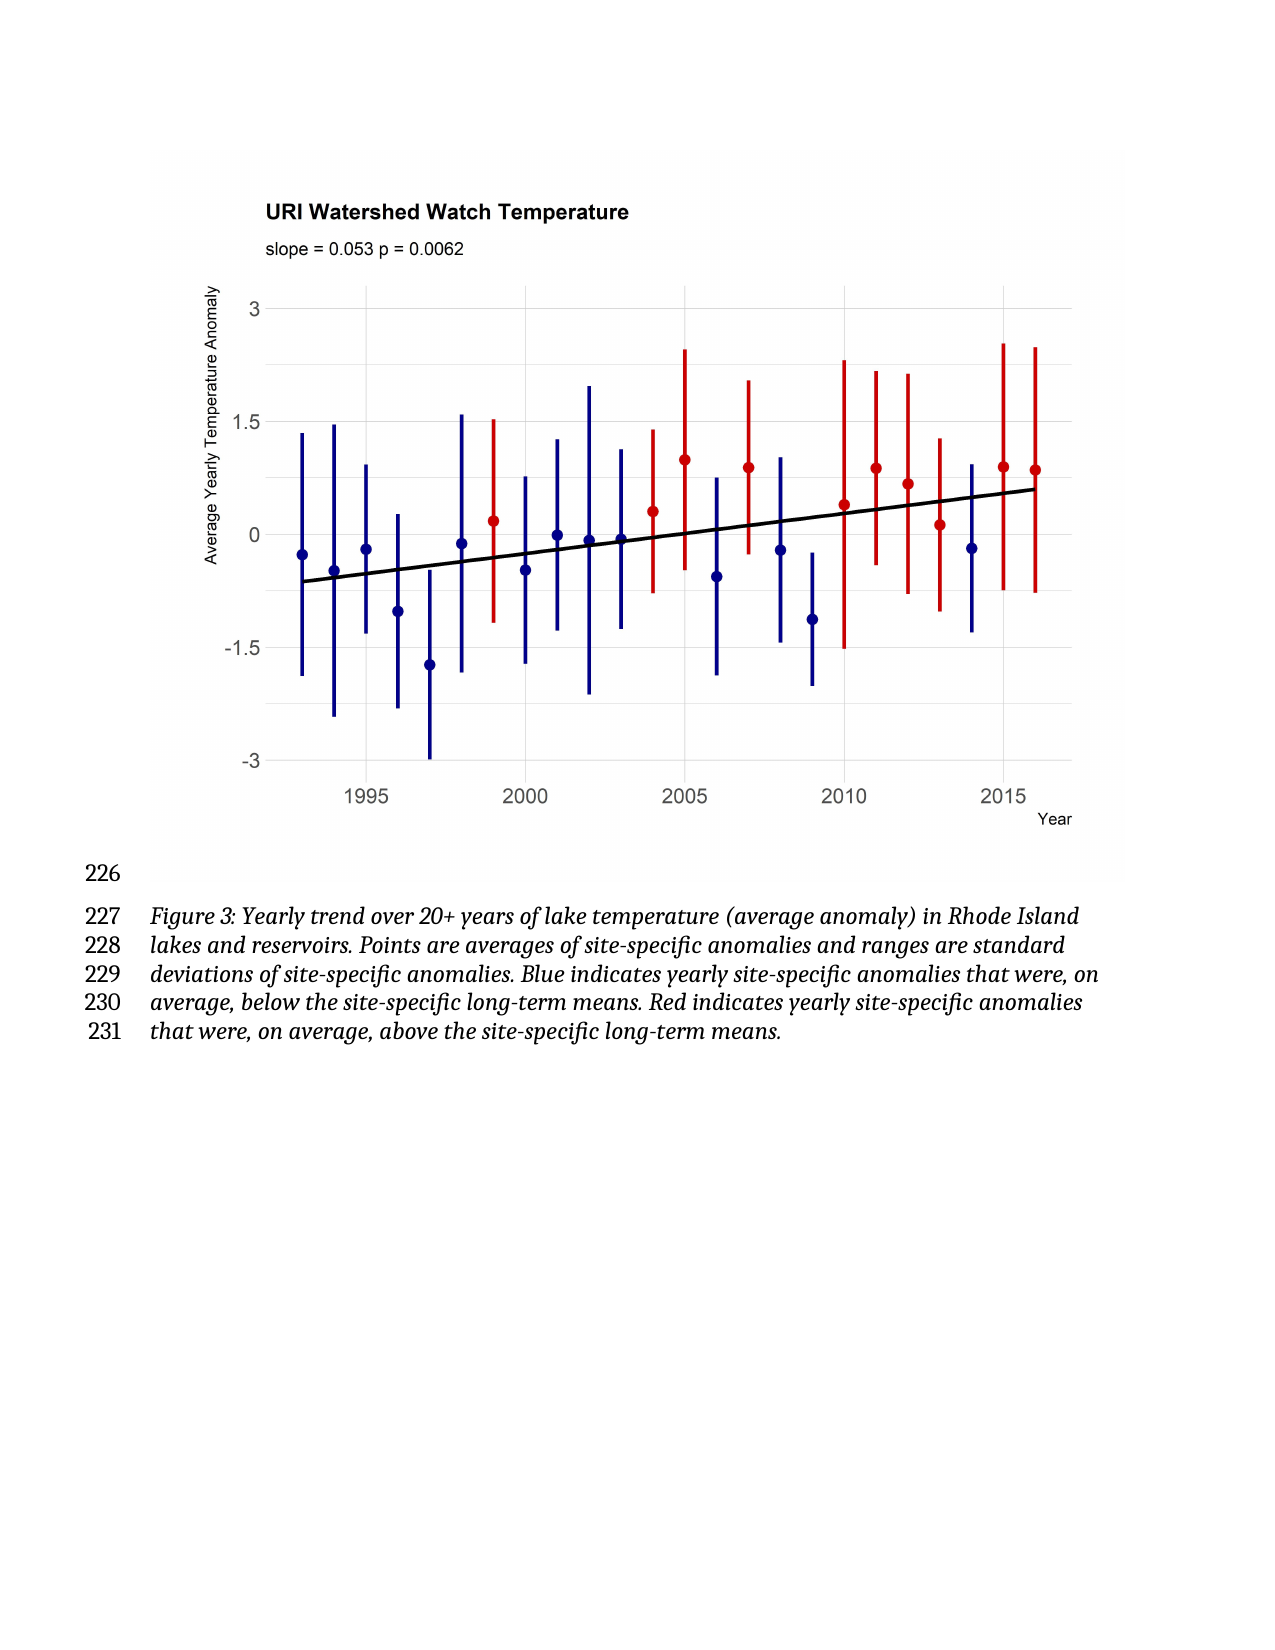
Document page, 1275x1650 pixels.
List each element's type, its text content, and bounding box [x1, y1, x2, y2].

picture [150, 150, 1125, 882]
text Figure 3: Yearly trend over 20+ years of lake temperature (average anomaly) in Rhode Island lakes and reservoirs. Points are averages of site-specific anomalies and ranges are standard deviations of site-specific anomalies. Blue indicates yearly site-specific anomalies that were, on average, below the site-specific long-term means. Red indicates yearly site-specific anomalies that were, on average, above the site-specific long-term means. [150, 902, 1125, 1046]
